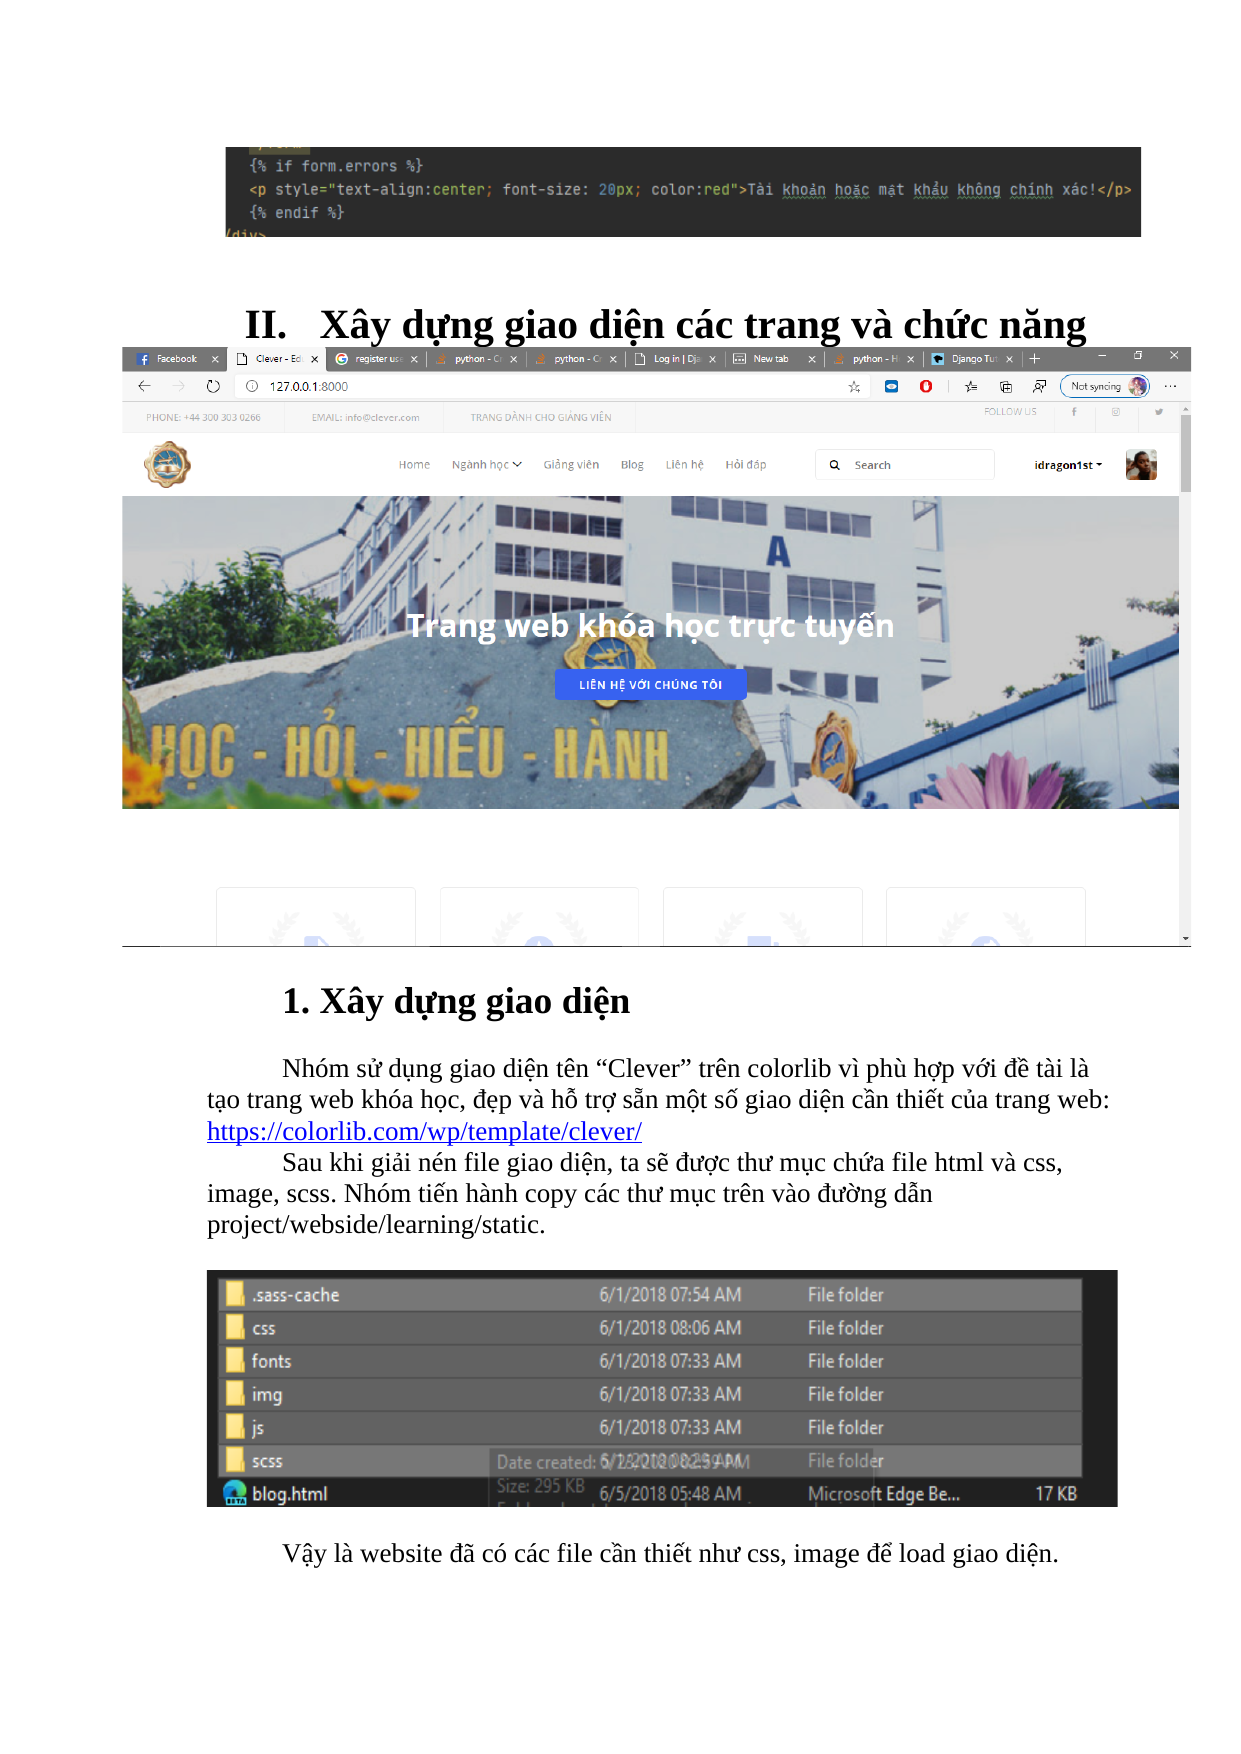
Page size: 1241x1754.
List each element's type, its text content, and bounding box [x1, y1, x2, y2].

text Vậy là website đã có các file cần thiết như css, image để load giao diện. [207, 1537, 1122, 1569]
text Sau khi giải nén file giao diện, ta sẽ được thư mục chứa file html và css, image, scss. Nhóm tiến hành copy các thư mục trên vào đường dẫn project/webside/learning/static. [207, 1146, 1122, 1239]
text Nhóm sử dụng giao diện tên “Clever” trên colorlib vì phù hợp với đề tài là tạo trang web khóa học, đẹp và hỗ trợ sẵn một số giao diện cần thiết của trang web: [207, 1052, 1122, 1115]
list Xây dựng giao diện các trang và chức năng [244, 299, 1122, 347]
list Xây dựng giao diện [282, 978, 1122, 1021]
picture [206, 1270, 1118, 1507]
text https://colorlib.com/wp/template/clever/ [207, 1115, 1122, 1146]
